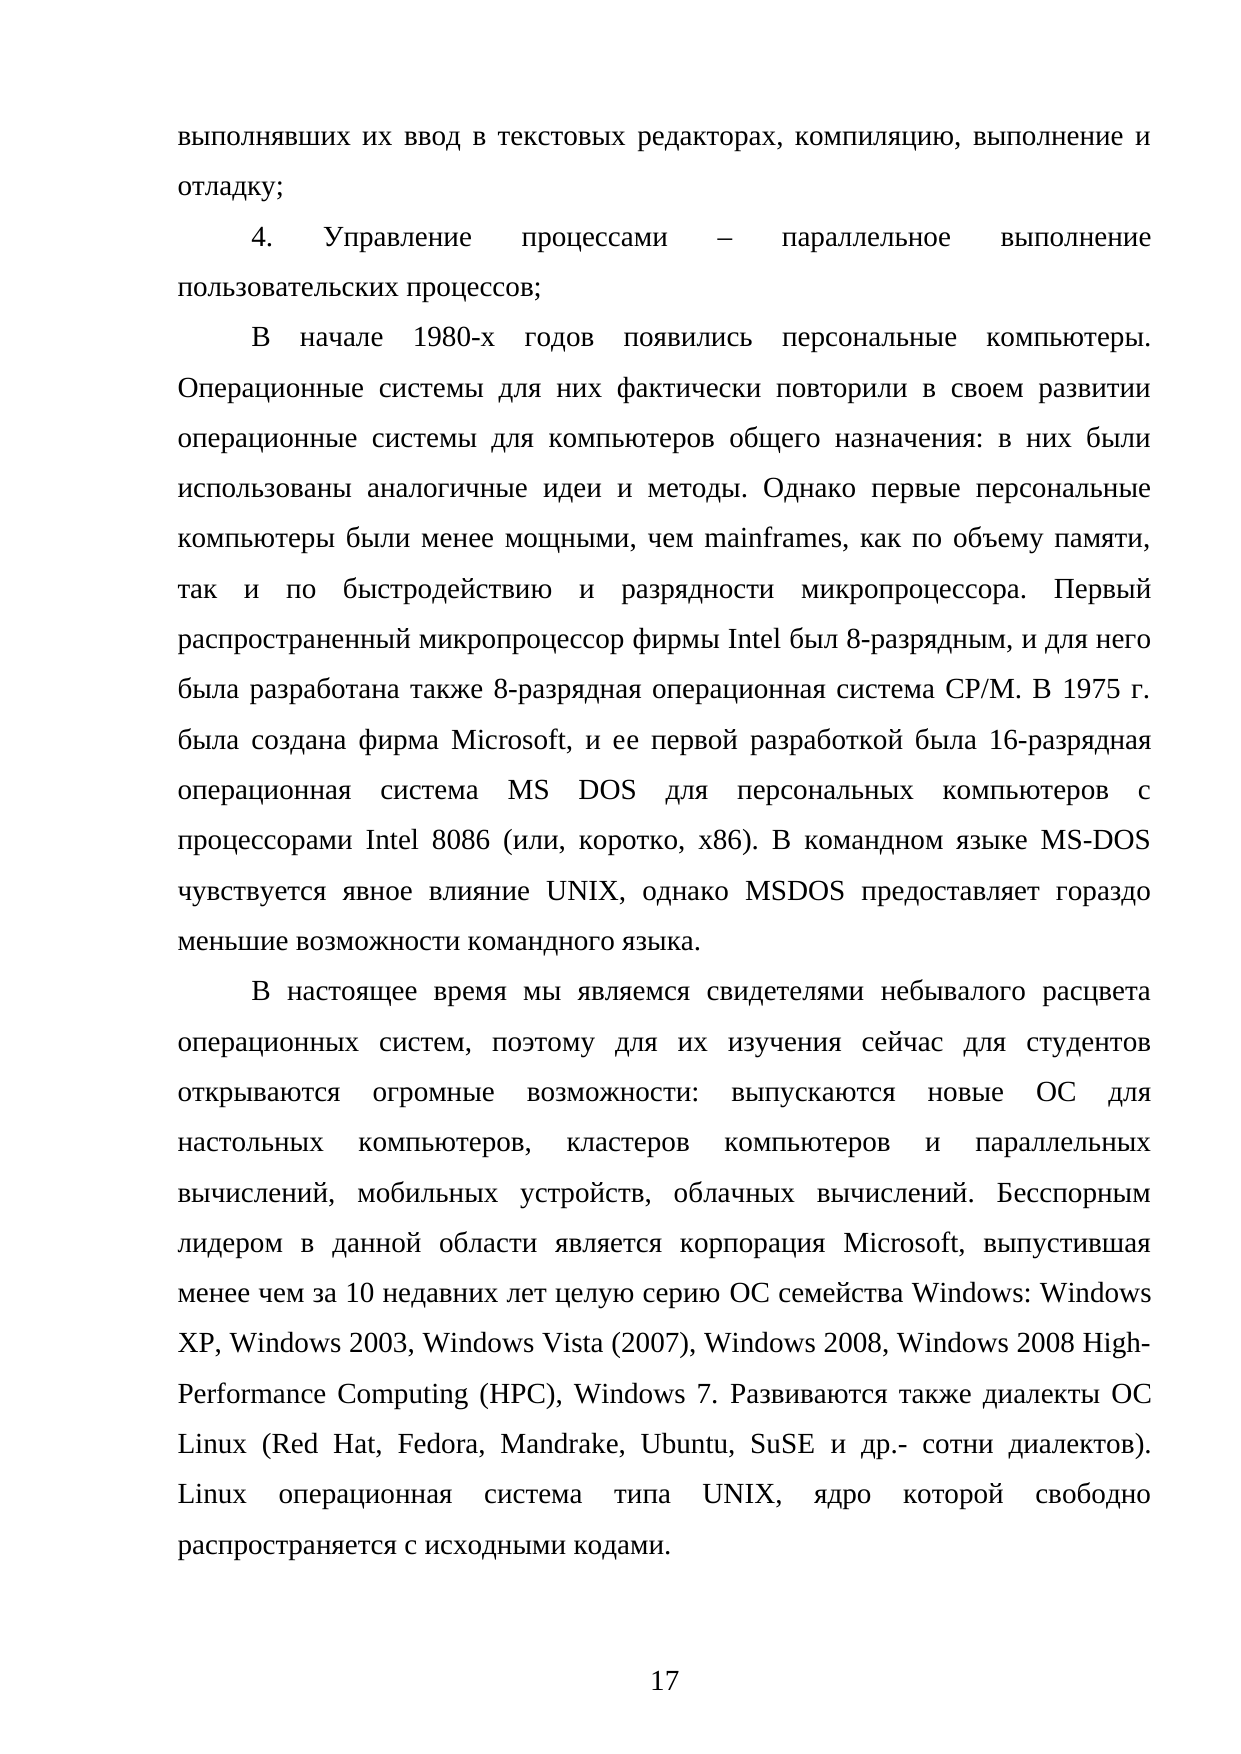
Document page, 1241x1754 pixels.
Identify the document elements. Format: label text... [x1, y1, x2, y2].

text В настоящее время мы являемся свидетелями небывалого расцвета операционных систем, поэтому для их изучения сейчас для студентов открываются огромные возможности: выпускаются новые ОС для настольных компьютеров, кластеров компьютеров и параллельных вычислений, мобильных устройств, облачных вычислений. Бесспорным лидером в данной области является корпорация Microsoft, выпустившая менее чем за 10 недавних лет целую серию OС семейства Windows: Windows XP, Windows 2003, Windows Vista (2007), Windows 2008, Windows 2008 High-Performance Computing (HPC), Windows 7. Развиваются также диалекты OС Linux (Red Hat, Fedora, Mandrake, Ubuntu, SuSE и др.- сотни диалектов). Linux операционная система типа UNIX, ядро которой свободно распространяется с исходными кодами. [177, 973, 1152, 1560]
text 4. Управление процессами – параллельное выполнение пользовательских процессов; [177, 219, 1152, 303]
text В начале 1980-х годов появились персональные компьютеры. Операционные системы для них фактически повторили в своем развитии операционные системы для компьютеров общего назначения: в них были использованы аналогичные идеи и методы. Однако первые персональные компьютеры были менее мощными, чем mainframes, как по объему памяти, так и по быстродействию и разрядности микропроцессора. Первый распространенный микропроцессор фирмы Intel был 8-разрядным, и для него была разработана также 8-разрядная операционная система СР/М. В 1975 г. была создана фирма Microsoft, и еe первой разработкой была 16-разрядная операционная система MS DOS для персональных компьютеров с процессорами Intel 8086 (или, коротко, x86). В командном языке MS-DOS чувствуется явное влияние UNIX, однако MSDOS предоставляет гораздо меньшие возможности командного языка. [177, 319, 1152, 957]
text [177, 118, 1152, 202]
